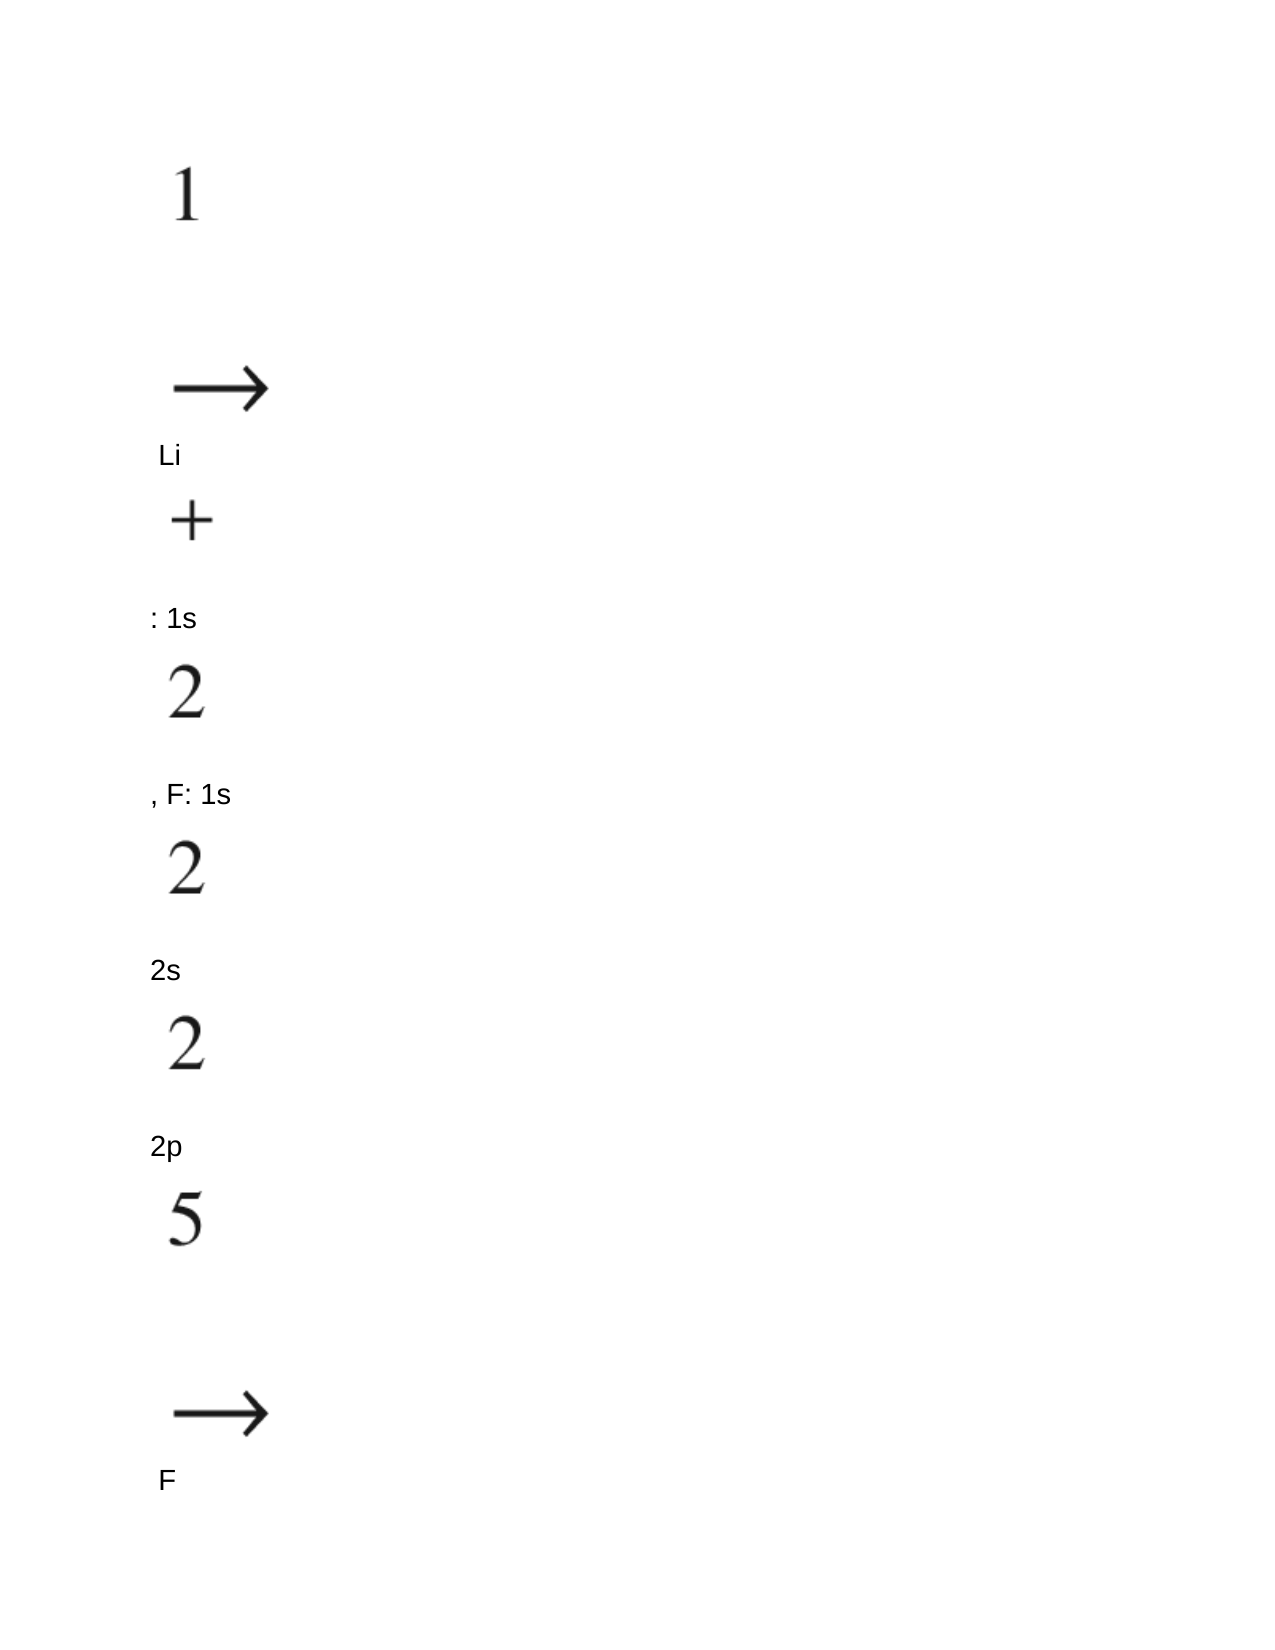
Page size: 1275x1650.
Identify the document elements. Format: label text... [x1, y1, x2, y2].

text F [150, 1463, 1125, 1496]
text : 1s [150, 601, 1125, 635]
picture [150, 484, 229, 589]
picture [150, 998, 218, 1117]
picture [150, 1350, 283, 1451]
picture [150, 150, 218, 268]
text 2p [150, 1129, 1125, 1162]
text Li [150, 438, 1125, 472]
picture [150, 1174, 218, 1292]
text , F: 1s [150, 777, 1125, 811]
picture [150, 325, 283, 426]
picture [150, 647, 218, 765]
picture [150, 823, 218, 941]
text 2s [150, 953, 1125, 986]
